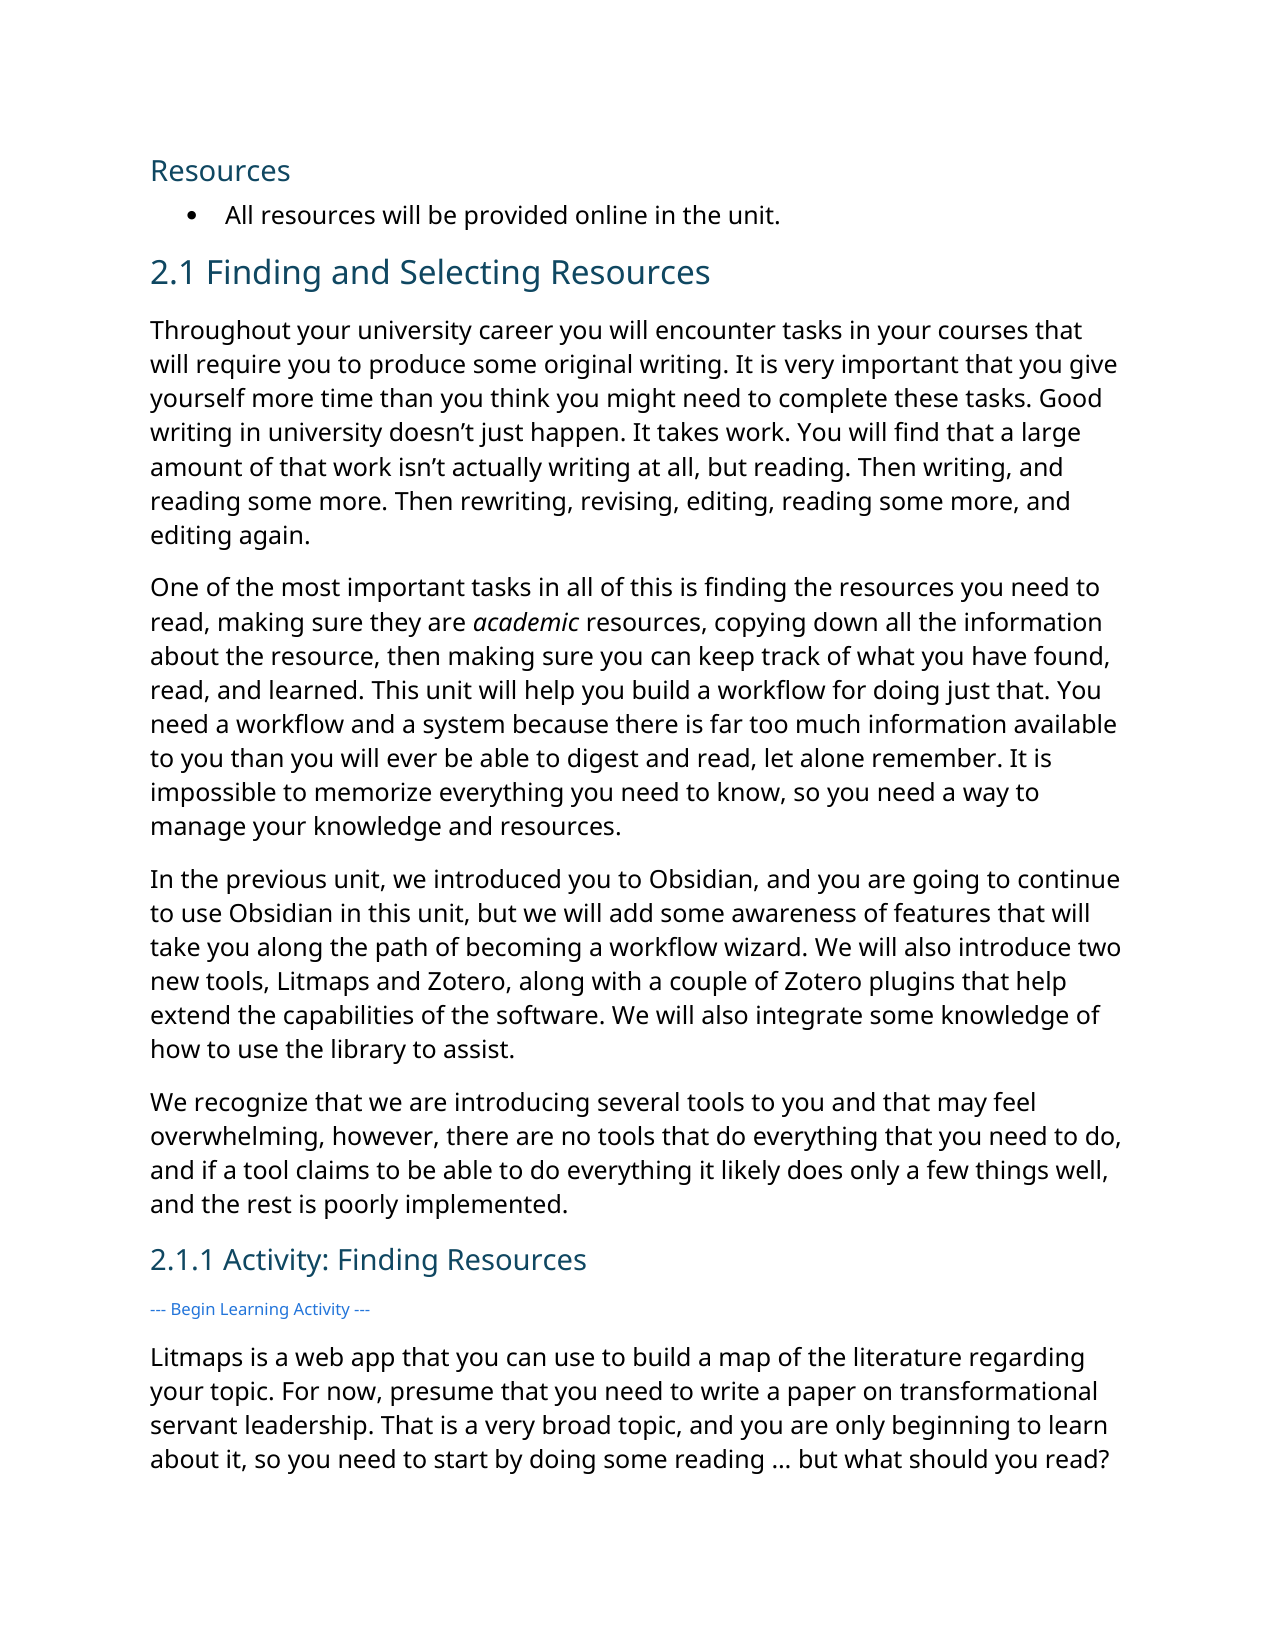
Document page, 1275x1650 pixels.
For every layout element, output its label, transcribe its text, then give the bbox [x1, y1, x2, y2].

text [150, 1339, 1125, 1476]
subtitle 2.1.1 Activity: Finding Resources [150, 1239, 1125, 1279]
text One of the most important tasks in all of this is finding the resources you need to read, making sure they are academic resources, copying down all the information about the resource, then making sure you can keep track of what you have found, read, and learned. This unit will help you build a workflow for doing just that. You need a workflow and a system because there is far too much information available to you than you will ever be able to digest and read, let alone remember. It is impossible to memorize everything you need to know, so you need a way to manage your knowledge and resources. [150, 570, 1125, 843]
text We recognize that we are introducing several tools to you and that may feel overwhelming, however, there are no tools that do everything that you need to do, and if a tool claims to be able to do everything it likely does only a few things well, and the rest is poorly implemented. [150, 1084, 1125, 1221]
text --- Begin Learning Activity --- [150, 1298, 1125, 1321]
subtitle 2.1 Finding and Selecting Resources [150, 249, 1125, 294]
subtitle Resources [150, 150, 1125, 190]
list All resources will be provided online in the unit. [187, 198, 1125, 232]
text Throughout your university career you will encounter tasks in your courses that will require you to produce some original writing. It is very important that you give yourself more time than you think you might need to complete these tasks. Good writing in university doesn’t just happen. It takes work. You will find that a large amount of that work isn’t actually writing at all, but reading. Then writing, and reading some more. Then rewriting, revising, editing, reading some more, and editing again. [150, 313, 1125, 551]
text In the previous unit, we introduced you to Obsidian, and you are going to continue to use Obsidian in this unit, but we will add some awareness of features that will take you along the path of becoming a workflow wizard. We will also introduce two new tools, Litmaps and Zotero, along with a couple of Zotero plugins that help extend the capabilities of the software. We will also integrate some knowledge of how to use the library to assist. [150, 861, 1125, 1066]
